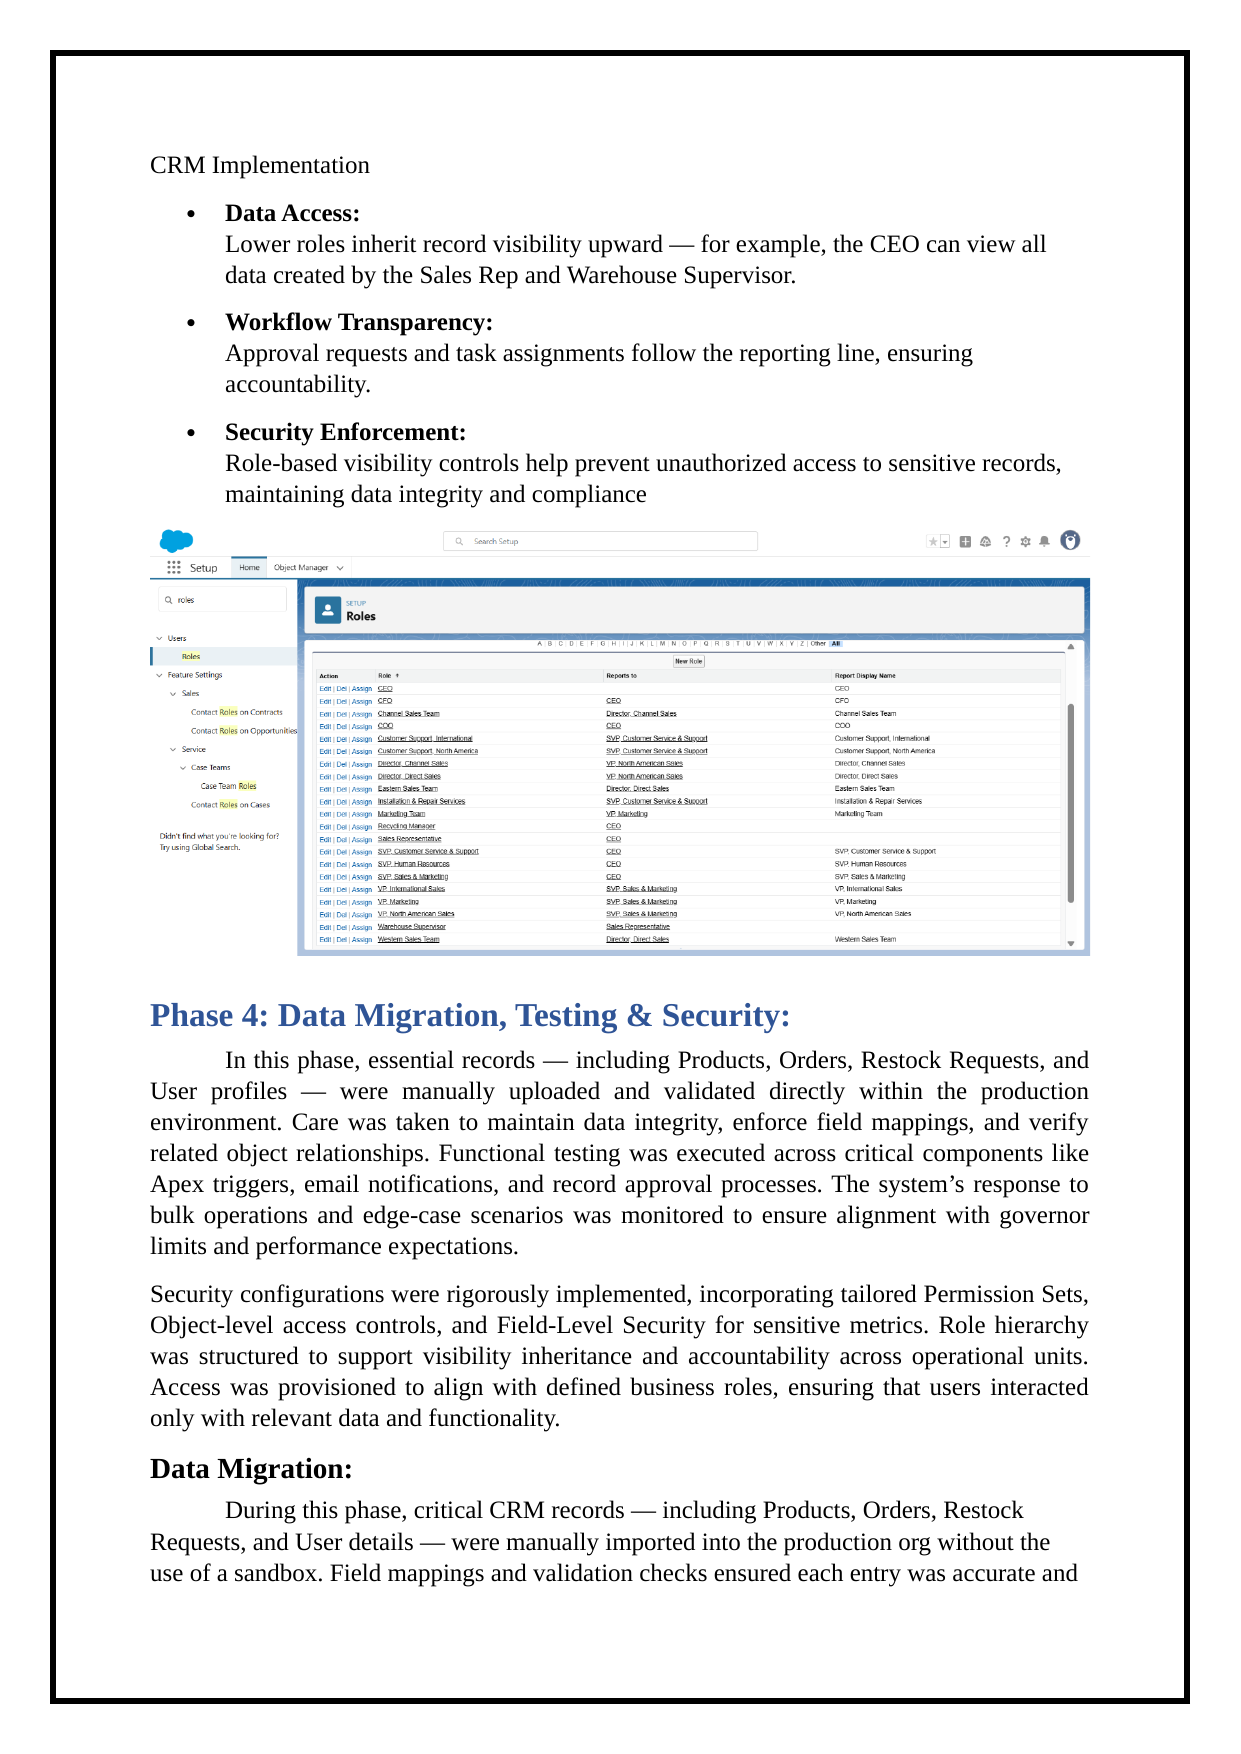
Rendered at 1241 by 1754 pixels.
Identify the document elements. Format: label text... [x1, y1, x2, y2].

list Security Enforcement: Role-based visibility controls help prevent unauthorized access to sensitive records, maintaining data integrity and compliance [187, 417, 1090, 508]
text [150, 1496, 1090, 1586]
picture [150, 527, 1091, 956]
list Workflow Transparency: Approval requests and task assignments follow the reporting line, ensuring accountability. [187, 307, 1090, 398]
text In this phase, essential records — including Products, Orders, Restock Requests, and User profiles — were manually uploaded and validated directly within the production environment. Care was taken to maintain data integrity, enforce field mappings, and verify related object relationships. Functional testing was executed across critical components like Apex triggers, email notifications, and record approval processes. The system’s response to bulk operations and edge-case scenarios was monitored to ensure alignment with governor limits and performance expectations. [150, 1045, 1090, 1260]
text CRM Implementation [150, 150, 1090, 179]
text Security configurations were rigorously implemented, incorporating tailored Permission Sets, Object-level access controls, and Field-Level Security for sensitive metrics. Role hierarchy was structured to support visibility inheritance and accountability across operational units. Access was provisioned to align with defined business roles, ensuring that users interacted only with relevant data and functionality. [150, 1279, 1090, 1432]
subtitle Data Migration: [150, 1451, 1090, 1484]
subtitle Phase 4: Data Migration, Testing & Security: [150, 996, 1090, 1034]
list Data Access: Lower roles inherit record visibility upward — for example, the CEO can view all data created by the Sales Rep and Warehouse Supervisor. [187, 198, 1090, 288]
